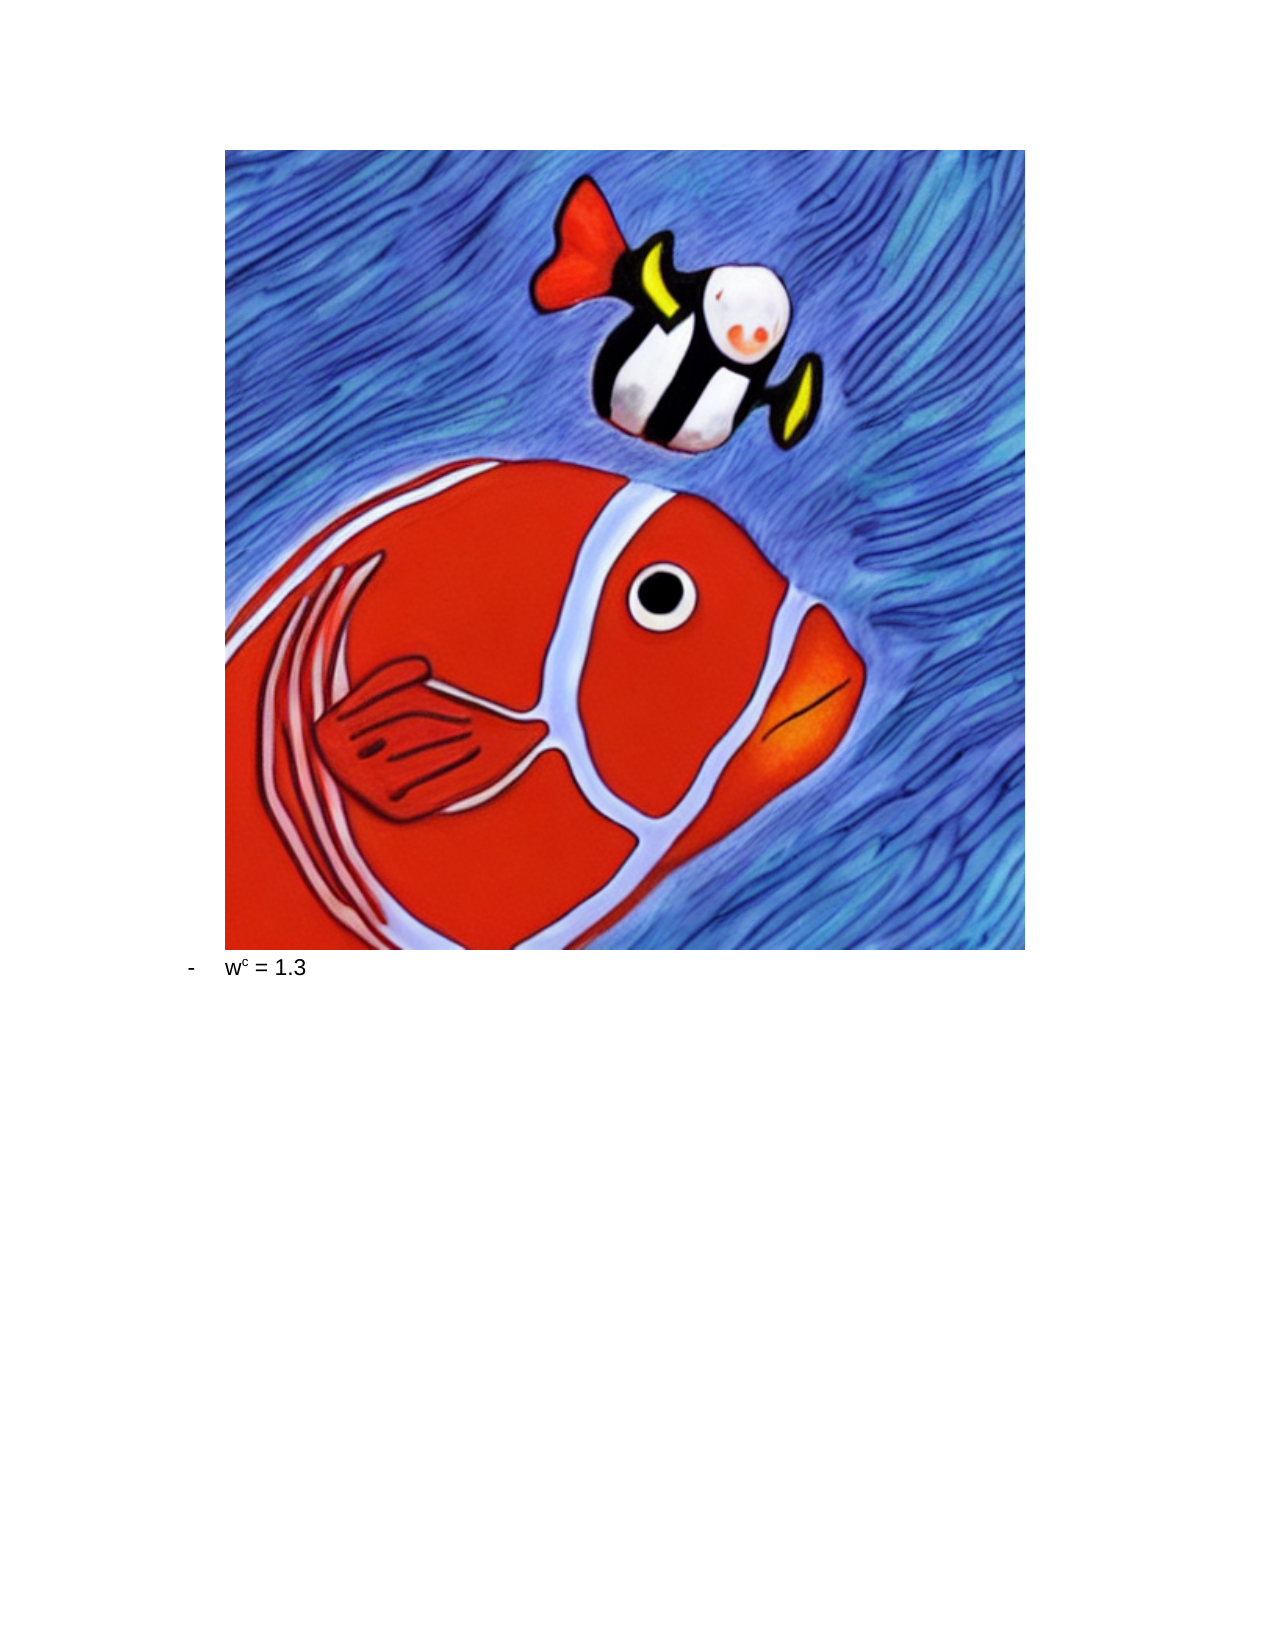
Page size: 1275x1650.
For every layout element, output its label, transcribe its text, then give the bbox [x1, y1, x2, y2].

list wc = 1.3 [187, 954, 1125, 980]
picture [225, 150, 1025, 950]
